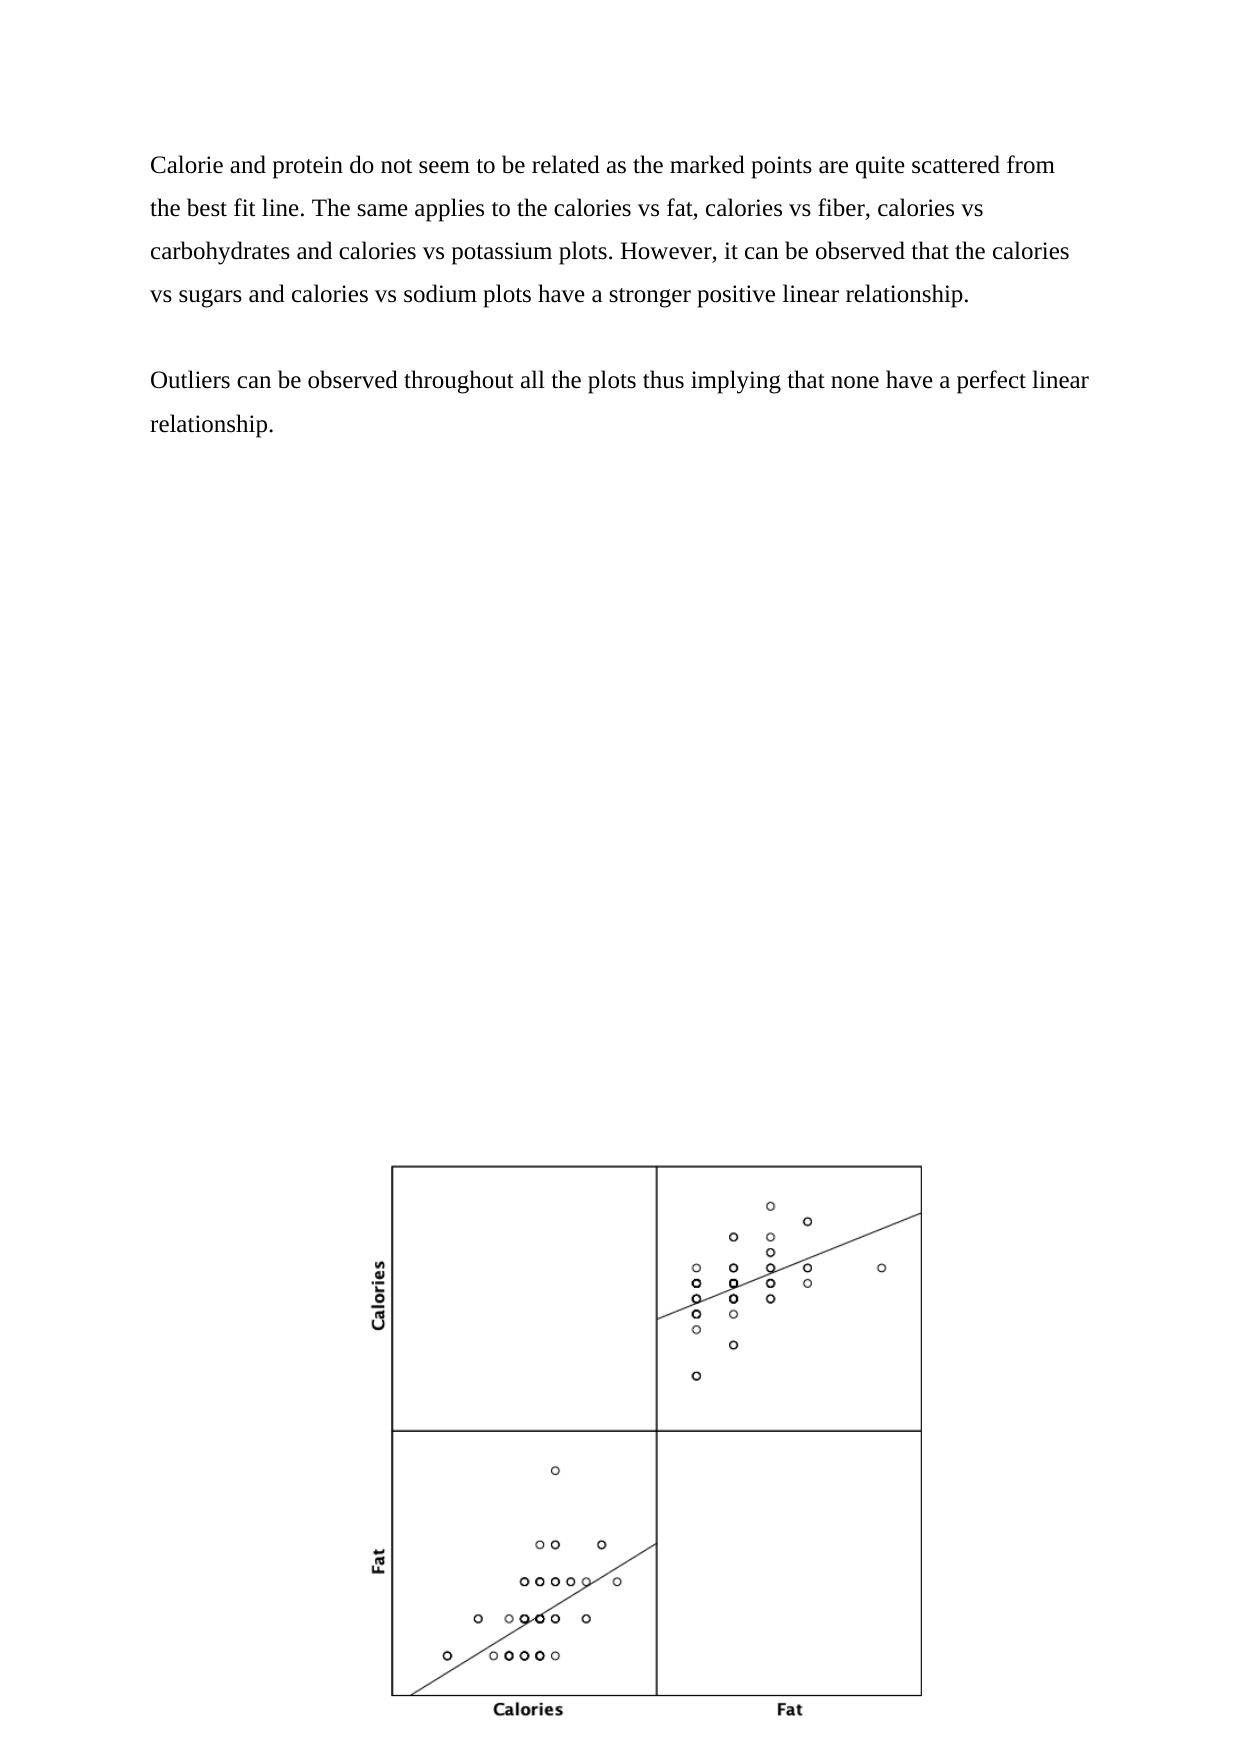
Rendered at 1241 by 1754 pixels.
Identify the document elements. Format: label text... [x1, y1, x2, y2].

picture [291, 1162, 995, 1752]
text Outliers can be observed throughout all the plots thus implying that none have a perfect linear relationship. [150, 366, 1090, 437]
text Calorie and protein do not seem to be related as the marked points are quite scattered from the best fit line. The same applies to the calories vs fat, calories vs fiber, calories vs carbohydrates and calories vs potassium plots. However, it can be observed that the calories vs sugars and calories vs sodium plots have a stronger positive linear relationship. [150, 150, 1090, 308]
